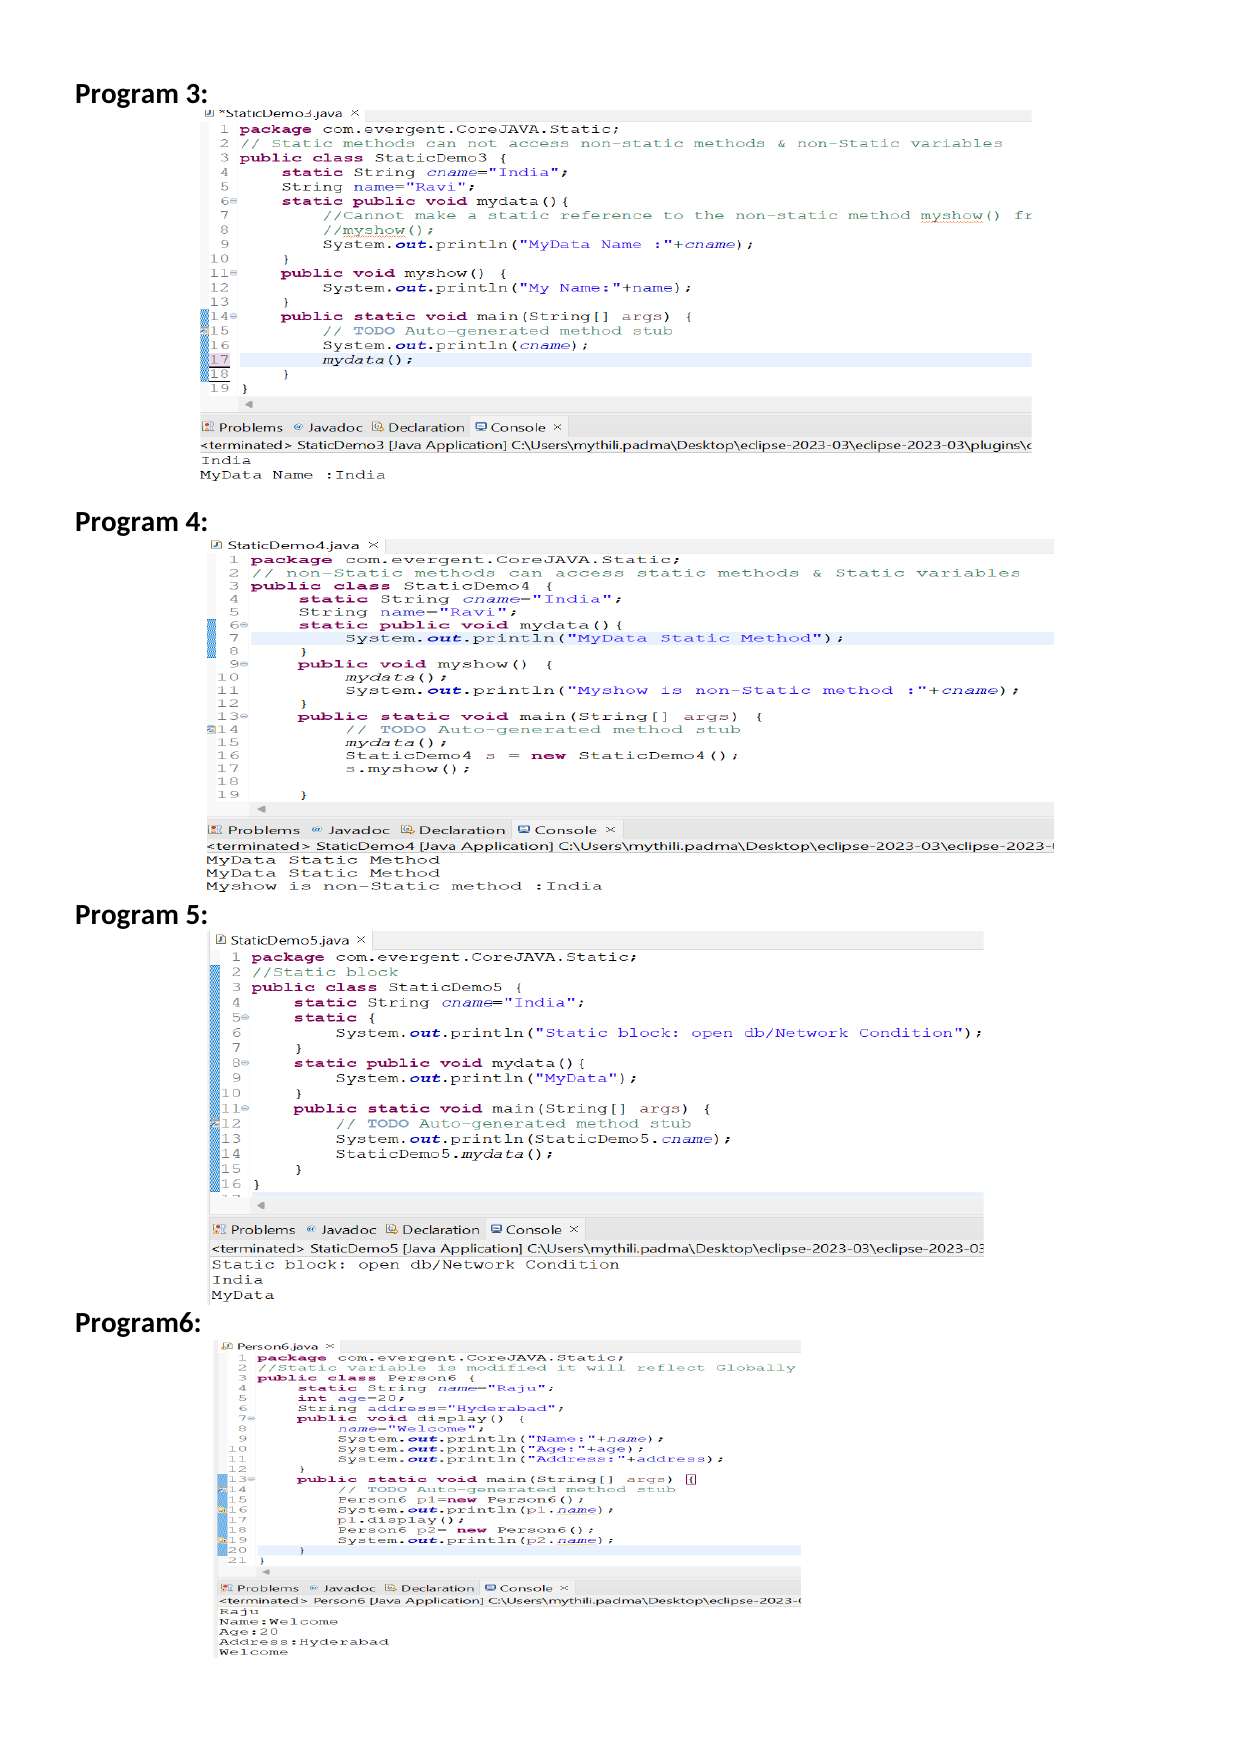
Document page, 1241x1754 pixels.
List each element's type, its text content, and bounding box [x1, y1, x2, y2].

list Program 5: [75, 896, 1165, 932]
list Program6: [75, 1304, 1165, 1340]
picture [213, 1340, 801, 1658]
picture [200, 110, 1032, 504]
list Program 4: [75, 503, 1165, 539]
picture [207, 539, 1054, 896]
picture [207, 931, 984, 1305]
list Program 3: [75, 75, 1165, 111]
